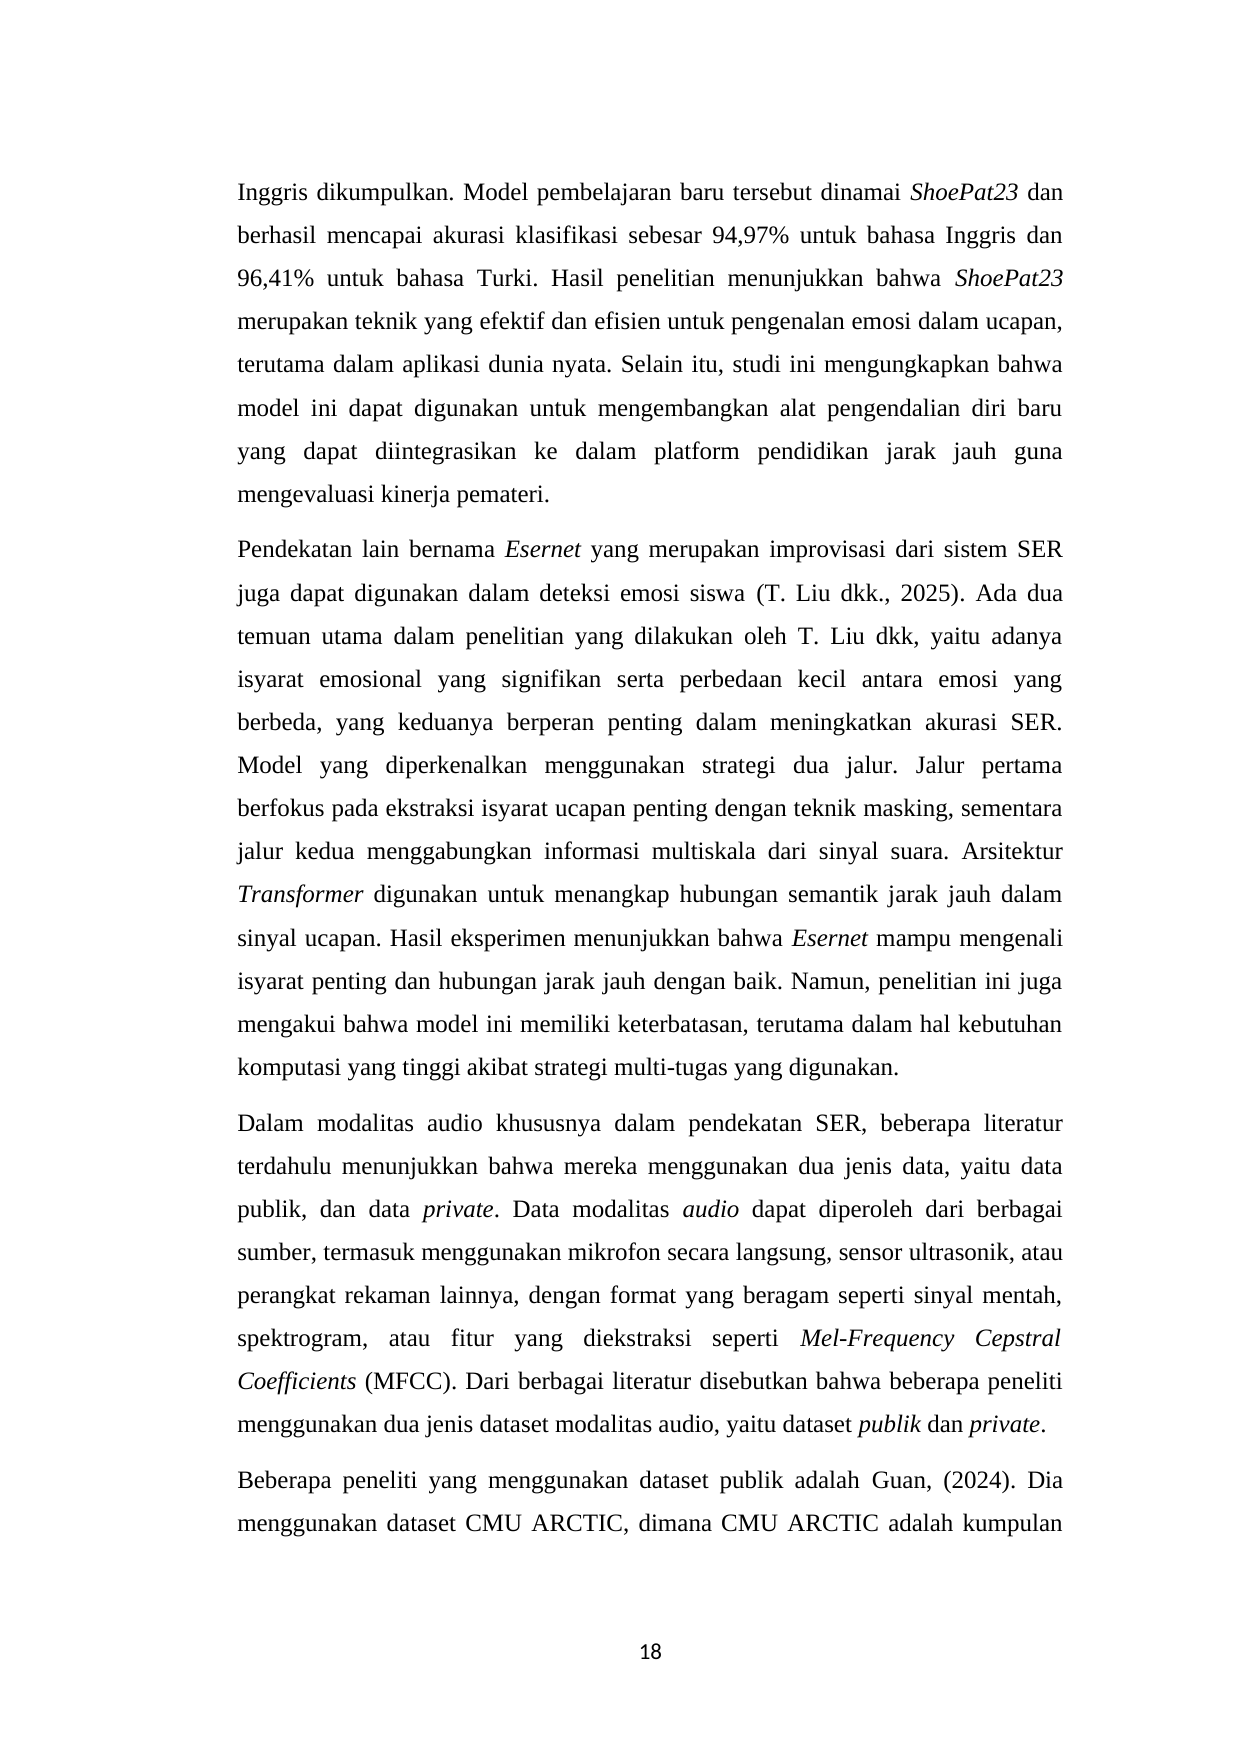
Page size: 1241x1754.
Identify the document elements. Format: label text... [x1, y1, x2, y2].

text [237, 1465, 1063, 1537]
text Pendekatan lain bernama Esernet yang merupakan improvisasi dari sistem SER juga dapat digunakan dalam deteksi emosi siswa (T. Liu dkk., 2025). Ada dua temuan utama dalam penelitian yang dilakukan oleh T. Liu dkk, yaitu adanya isyarat emosional yang signifikan serta perbedaan kecil antara emosi yang berbeda, yang keduanya berperan penting dalam meningkatkan akurasi SER. Model yang diperkenalkan menggunakan strategi dua jalur. Jalur pertama berfokus pada ekstraksi isyarat ucapan penting dengan teknik masking, sementara jalur kedua menggabungkan informasi multiskala dari sinyal suara. Arsitektur Transformer digunakan untuk menangkap hubungan semantik jarak jauh dalam sinyal ucapan. Hasil eksperimen menunjukkan bahwa Esernet mampu mengenali isyarat penting dan hubungan jarak jauh dengan baik. Namun, penelitian ini juga mengakui bahwa model ini memiliki keterbatasan, terutama dalam hal kebutuhan komputasi yang tinggi akibat strategi multi-tugas yang digunakan. [237, 534, 1063, 1081]
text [237, 177, 1063, 508]
text Dalam modalitas audio khususnya dalam pendekatan SER, beberapa literatur terdahulu menunjukkan bahwa mereka menggunakan dua jenis data, yaitu data publik, dan data private. Data modalitas audio dapat diperoleh dari berbagai sumber, termasuk menggunakan mikrofon secara langsung, sensor ultrasonik, atau perangkat rekaman lainnya, dengan format yang beragam seperti sinyal mentah, spektrogram, atau fitur yang diekstraksi seperti Mel-Frequency Cepstral Coefficients (MFCC). Dari berbagai literatur disebutkan bahwa beberapa peneliti menggunakan dua jenis dataset modalitas audio, yaitu dataset publik dan private. [237, 1108, 1063, 1438]
